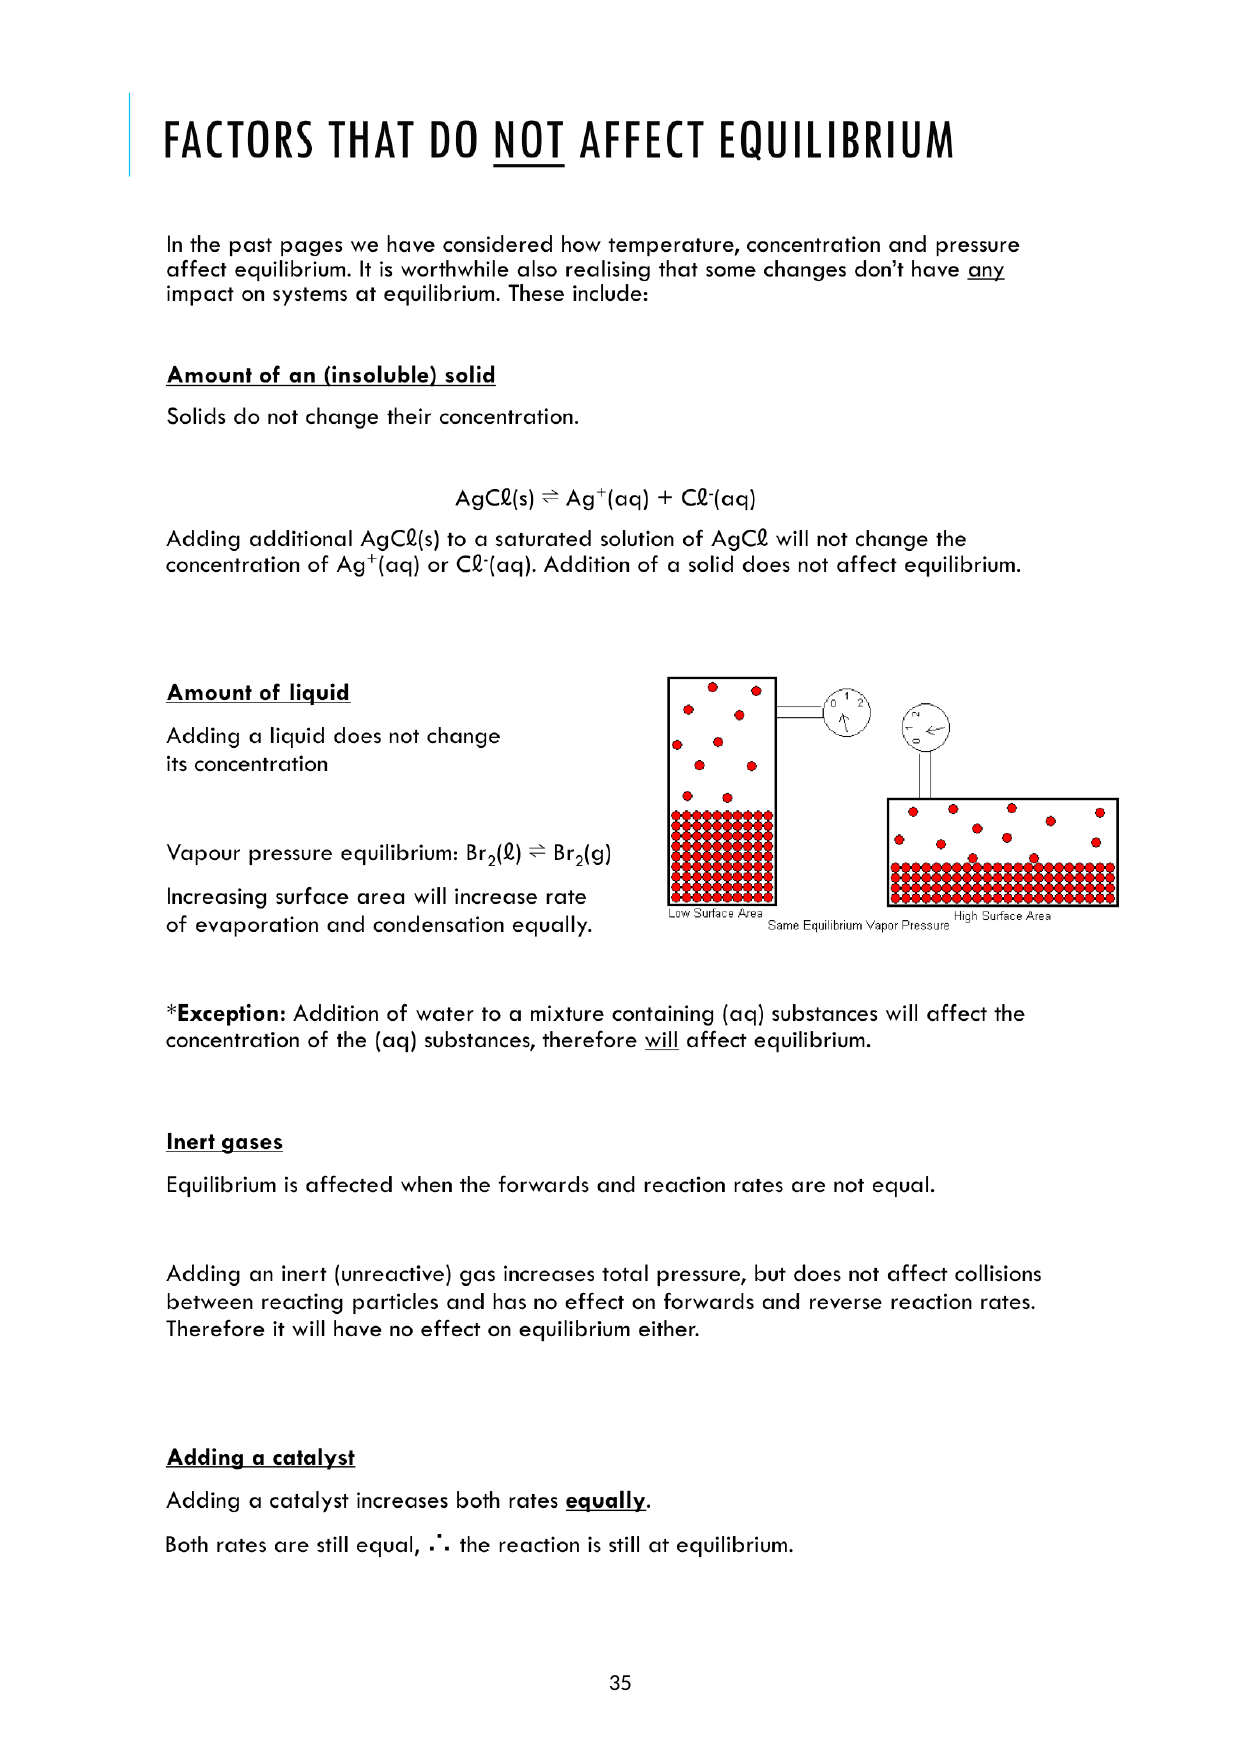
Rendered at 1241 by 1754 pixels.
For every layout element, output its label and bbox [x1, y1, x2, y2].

picture [59, 1421, 1181, 1580]
picture [59, 88, 1182, 598]
picture [59, 1125, 1182, 1358]
picture [59, 662, 1181, 1062]
